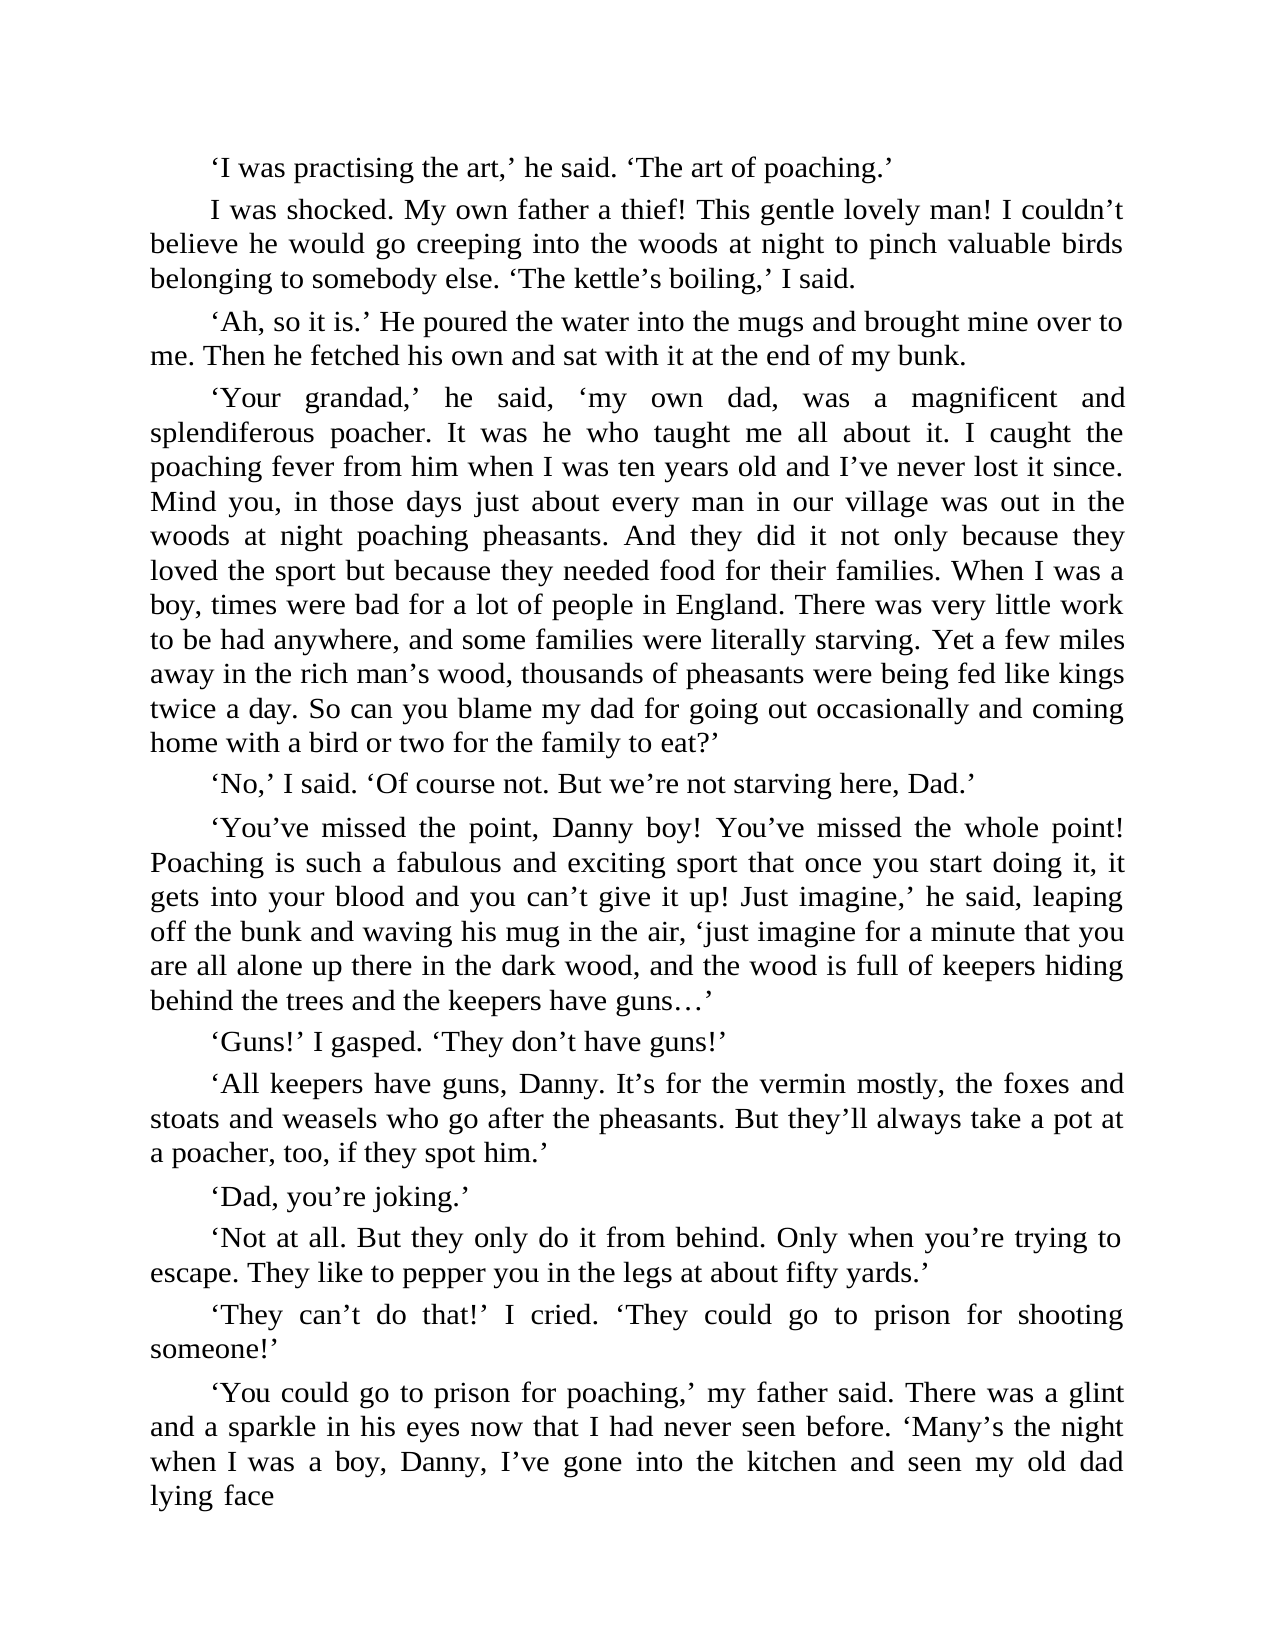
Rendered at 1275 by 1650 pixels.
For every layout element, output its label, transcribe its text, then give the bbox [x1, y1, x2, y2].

text ‘You could go to prison for poaching,’ my father said. There was a glint and a sparkle in his eyes now that I had never seen before. ‘Many’s the night when I was a boy, Danny, I’ve gone into the kitchen and seen my old dad lying face [150, 1375, 1125, 1512]
text ‘They can’t do that!’ I cried. ‘They could go to prison for shooting someone!’ [150, 1297, 1125, 1365]
text ‘All keepers have guns, Danny. It’s for the vermin mostly, the foxes and stoats and weasels who go after the pheasants. But they’ll always take a pot at a poacher, too, if they spot him.’ [150, 1066, 1124, 1169]
text ‘Dad, you’re joking.’ [210, 1179, 1137, 1212]
text ‘Not at all. But they only do it from behind. Only when you’re trying to escape. They like to pepper you in the legs at about fifty yards.’ [150, 1221, 1124, 1289]
text I was shocked. My own father a thief! This gentle lovely man! I couldn’t believe he would go creeping into the woods at night to pinch valuable birds belonging to somebody else. ‘The kettle’s boiling,’ I said. [150, 192, 1125, 294]
text ‘Your grandad,’ he said, ‘my own dad, was a magnificent and splendiferous poacher. It was he who taught me all about it. I caught the poaching fever from him when I was ten years old and I’ve never lost it since. Mind you, in those days just about every man in our village was out in the woods at night poaching pheasants. And they did it not only because they loved the sport but because they needed food for their families. When I was a boy, times were bad for a lot of people in England. There was very little work to be had anywhere, and some families were literally starving. Yet a few miles away in the rich man’s wood, thousands of pheasants were being fed like kings twice a day. So can you blame my dad for going out occasionally and coming home with a bird or two for the family to eat?’ [150, 380, 1125, 759]
text ‘No,’ I said. ‘Of course not. But we’re not starving here, Dad.’ [210, 767, 1137, 800]
text ‘Ah, so it is.’ He poured the water into the mugs and brought mine over to me. Then he fetched his own and sat with it at the end of my bunk. [150, 304, 1124, 372]
text ‘You’ve missed the point, Danny boy! You’ve missed the whole point! Poaching is such a fabulous and exciting sport that once you start doing it, it gets into your blood and you can’t give it up! Just imagine,’ he said, leaping off the bunk and waving his mug in the air, ‘just imagine for a minute that you are all alone up there in the dark wood, and the wood is full of keepers hiding behind the trees and the keepers have guns…’ [150, 810, 1125, 1016]
text ‘I was practising the art,’ he said. ‘The art of poaching.’ [210, 150, 1137, 183]
text ‘Guns!’ I gasped. ‘They don’t have guns!’ [210, 1024, 1137, 1058]
